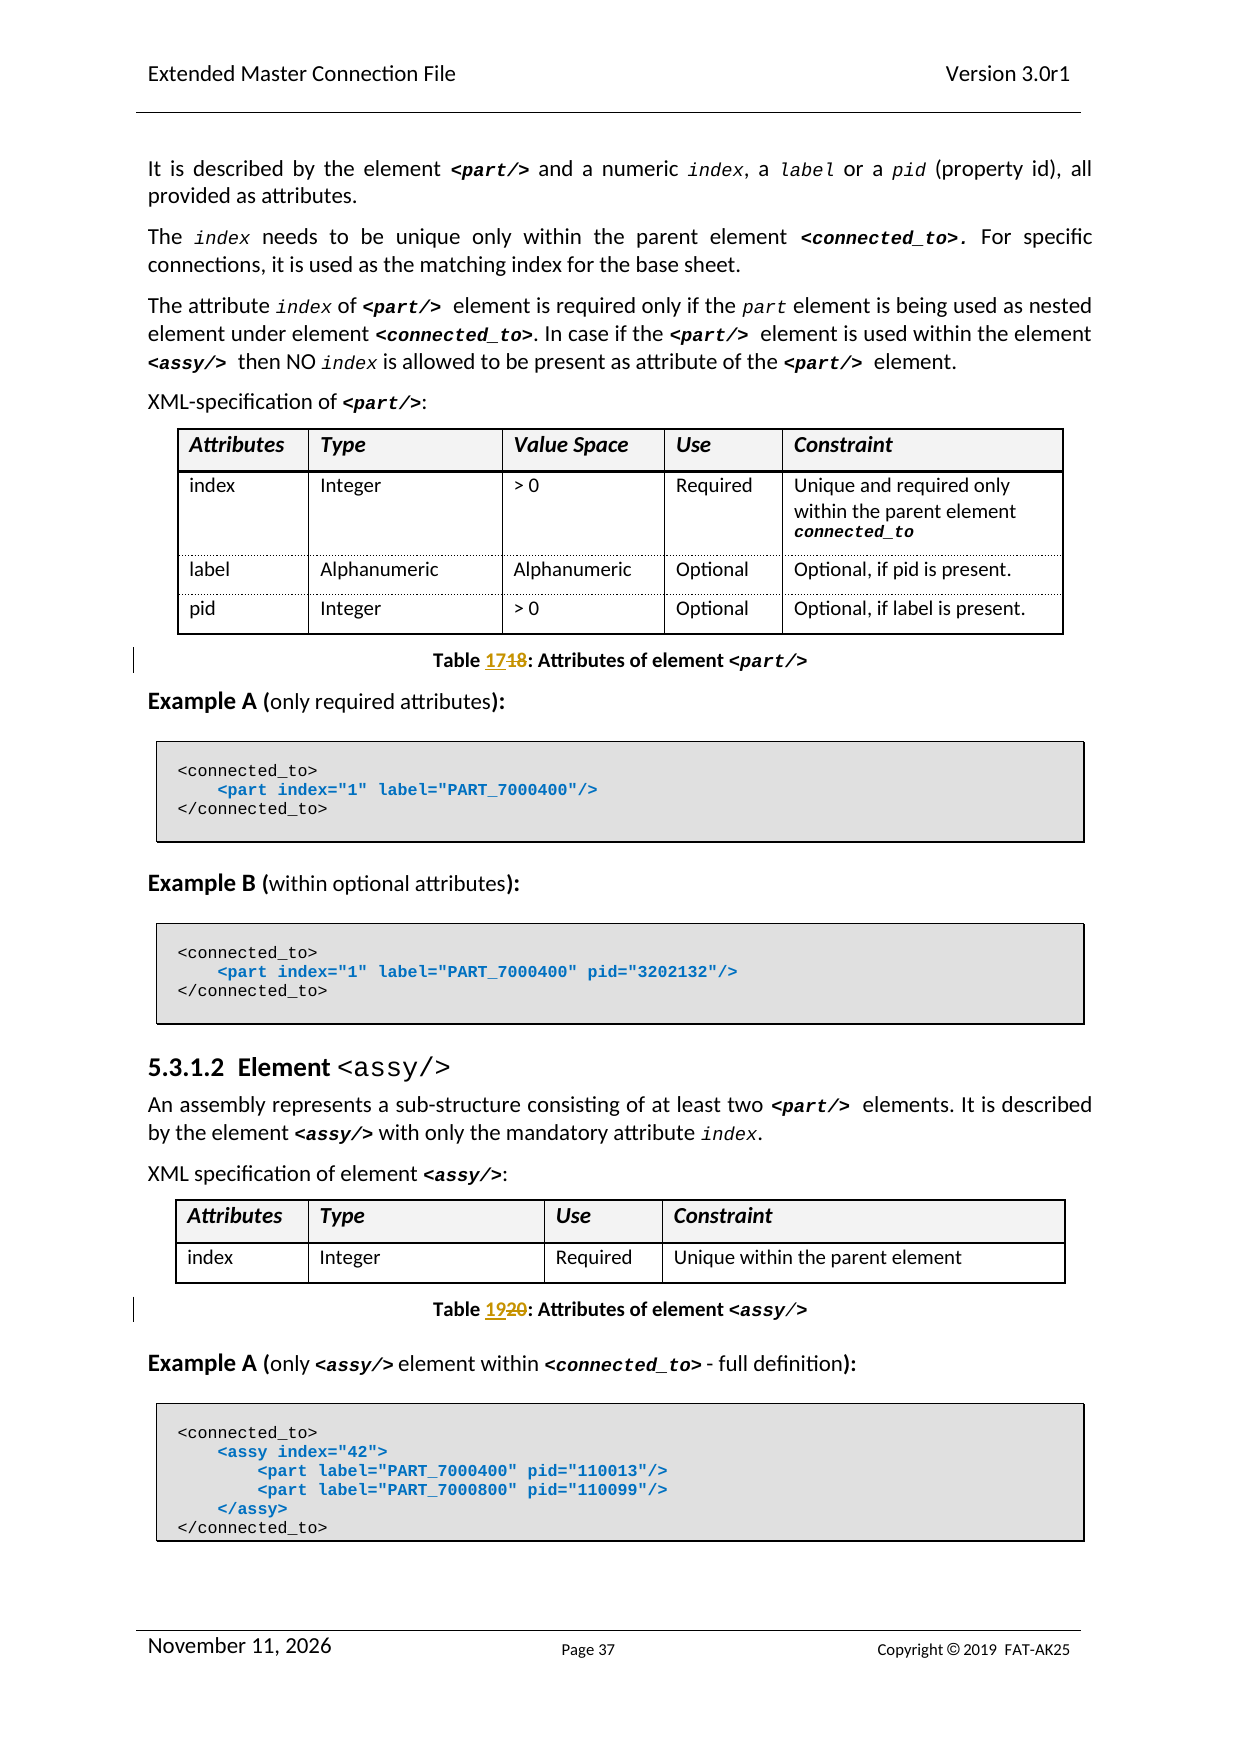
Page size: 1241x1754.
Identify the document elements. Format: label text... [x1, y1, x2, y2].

text </connected_to> [157, 798, 1083, 816]
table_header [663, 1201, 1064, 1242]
text <connected_to> [157, 942, 1083, 961]
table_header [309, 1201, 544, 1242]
text Example B (within optional attributes): [148, 868, 1092, 898]
text <connected_to> [157, 1422, 1083, 1441]
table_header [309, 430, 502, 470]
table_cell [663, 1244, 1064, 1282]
text XML-specification of <part/>: [148, 387, 1092, 415]
text Example A (only <assy/> element within <connected_to> - full definition): [148, 1347, 1092, 1378]
text <assy index="42"> [157, 1441, 1083, 1459]
text XML specification of element <assy/>: [148, 1159, 1092, 1187]
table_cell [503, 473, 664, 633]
text Example A (only required attributes): [148, 686, 1092, 716]
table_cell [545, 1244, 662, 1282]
text <part label="PART_7000800" pid="110099"/> [157, 1478, 1083, 1497]
text An assembly represents a sub-structure consisting of at least two <part/> elements. It is described by the element <assy/> with only the mandatory attribute index. [148, 1090, 1092, 1146]
text It is described by the element <part/> and a numeric index, a label or a pid (property id), all provided as attributes. [148, 154, 1092, 210]
text </connected_to> [157, 1516, 1083, 1540]
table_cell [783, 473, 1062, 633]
text The attribute index of <part/> element is required only if the part element is being used as nested element under element <connected_to>. In case if the <part/> element is used within the element <assy/> then NO index is allowed to be present as attribute of the <part/> element. [148, 291, 1092, 375]
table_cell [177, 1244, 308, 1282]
subtitle Element <assy/> [148, 1050, 1092, 1084]
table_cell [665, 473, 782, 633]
text </assy> [157, 1497, 1083, 1516]
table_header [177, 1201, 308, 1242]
text </connected_to> [157, 980, 1083, 998]
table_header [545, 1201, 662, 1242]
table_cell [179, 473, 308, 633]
text Table : Attributes of element <assy/> [148, 1297, 1092, 1322]
text <part index="1" label="PART_7000400" pid="3202132"/> [157, 961, 1083, 980]
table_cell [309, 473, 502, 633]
text <part label="PART_7000400" pid="110013"/> [157, 1459, 1083, 1478]
text The index needs to be unique only within the parent element <connected_to>. For specific connections, it is used as the matching index for the base sheet. [148, 222, 1092, 278]
text Table : Attributes of element <part/> [148, 647, 1092, 673]
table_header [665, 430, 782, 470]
text <part index="1" label="PART_7000400"/> [157, 779, 1083, 798]
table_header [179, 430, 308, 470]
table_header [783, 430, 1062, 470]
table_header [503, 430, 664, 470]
text <connected_to> [157, 760, 1083, 779]
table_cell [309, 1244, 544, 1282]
